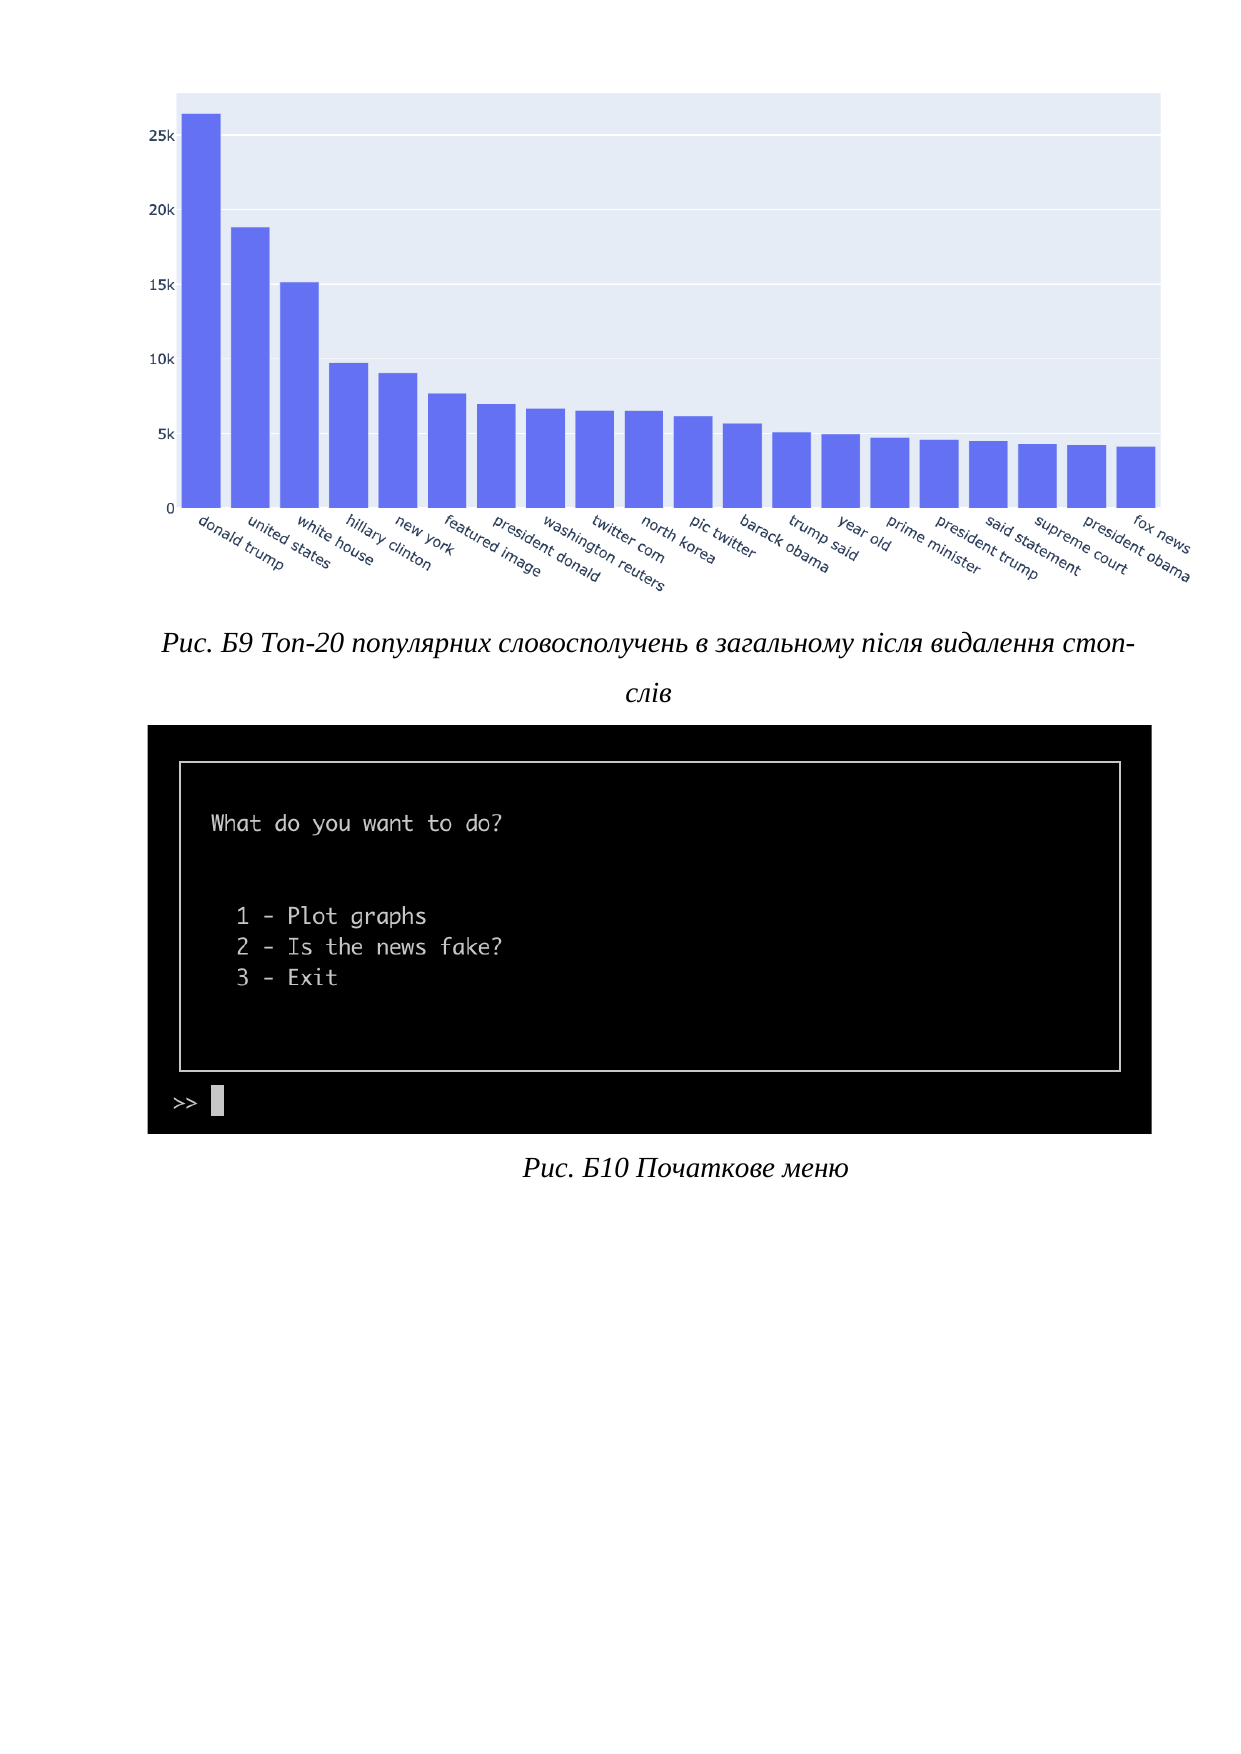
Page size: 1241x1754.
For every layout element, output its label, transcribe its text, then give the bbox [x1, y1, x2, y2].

picture [147, 88, 1197, 609]
text Рис. Б9 Топ-20 популярних словосполучень в загальному після видалення стоп-слів [148, 625, 1152, 709]
list Рис. Б10 Початкове меню [223, 1150, 1152, 1184]
picture [147, 725, 1152, 1134]
